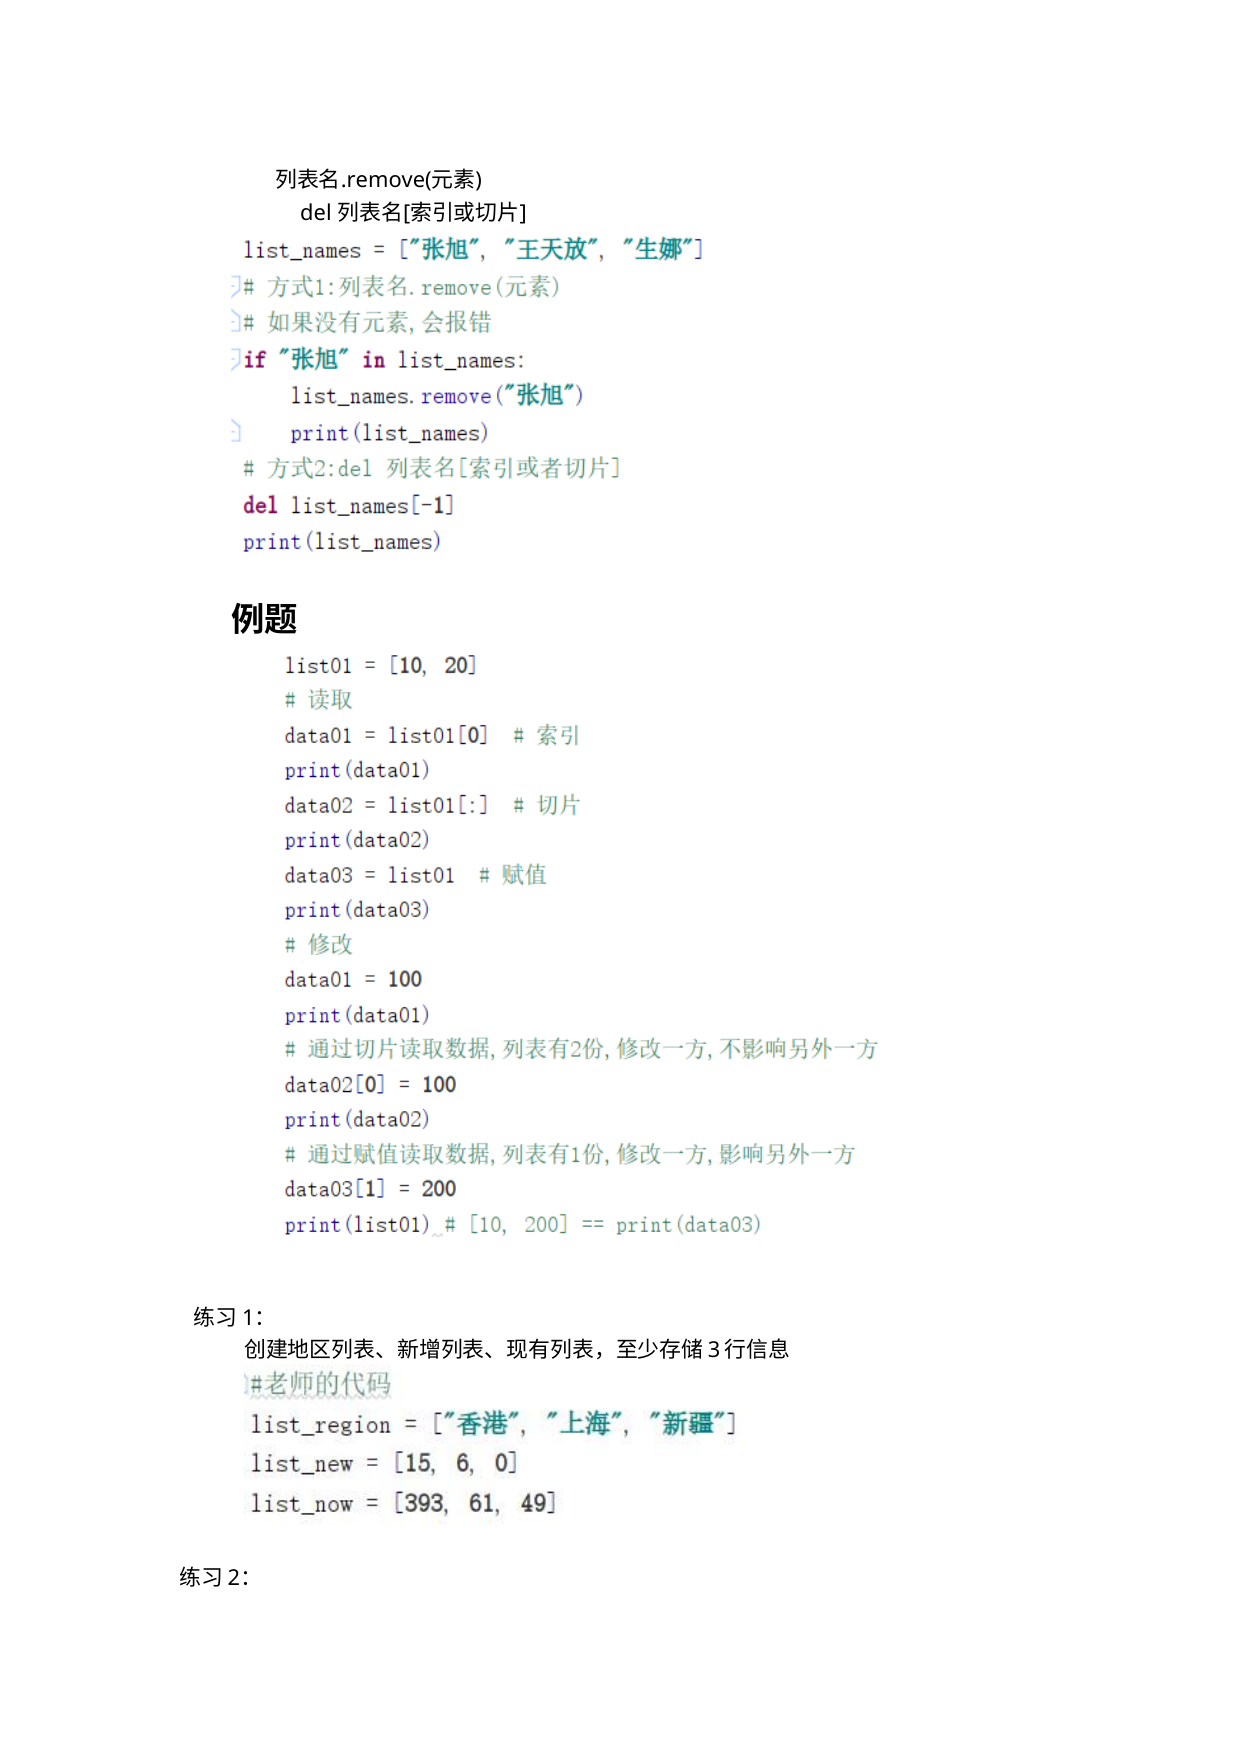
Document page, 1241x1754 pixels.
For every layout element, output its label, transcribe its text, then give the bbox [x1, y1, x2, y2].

text 练习2： [156, 1559, 1090, 1592]
picture [231, 227, 728, 565]
text del 列表名[索引或切片] [187, 194, 1090, 227]
picture [282, 649, 913, 1246]
text 练习1： [194, 1299, 1090, 1332]
text 创建地区列表、新增列表、现有列表，至少存储3行信息 [237, 1332, 1090, 1364]
text 列表名.remove(元素) [231, 162, 1090, 194]
picture [243, 1364, 769, 1545]
text 例题 [187, 584, 1090, 649]
